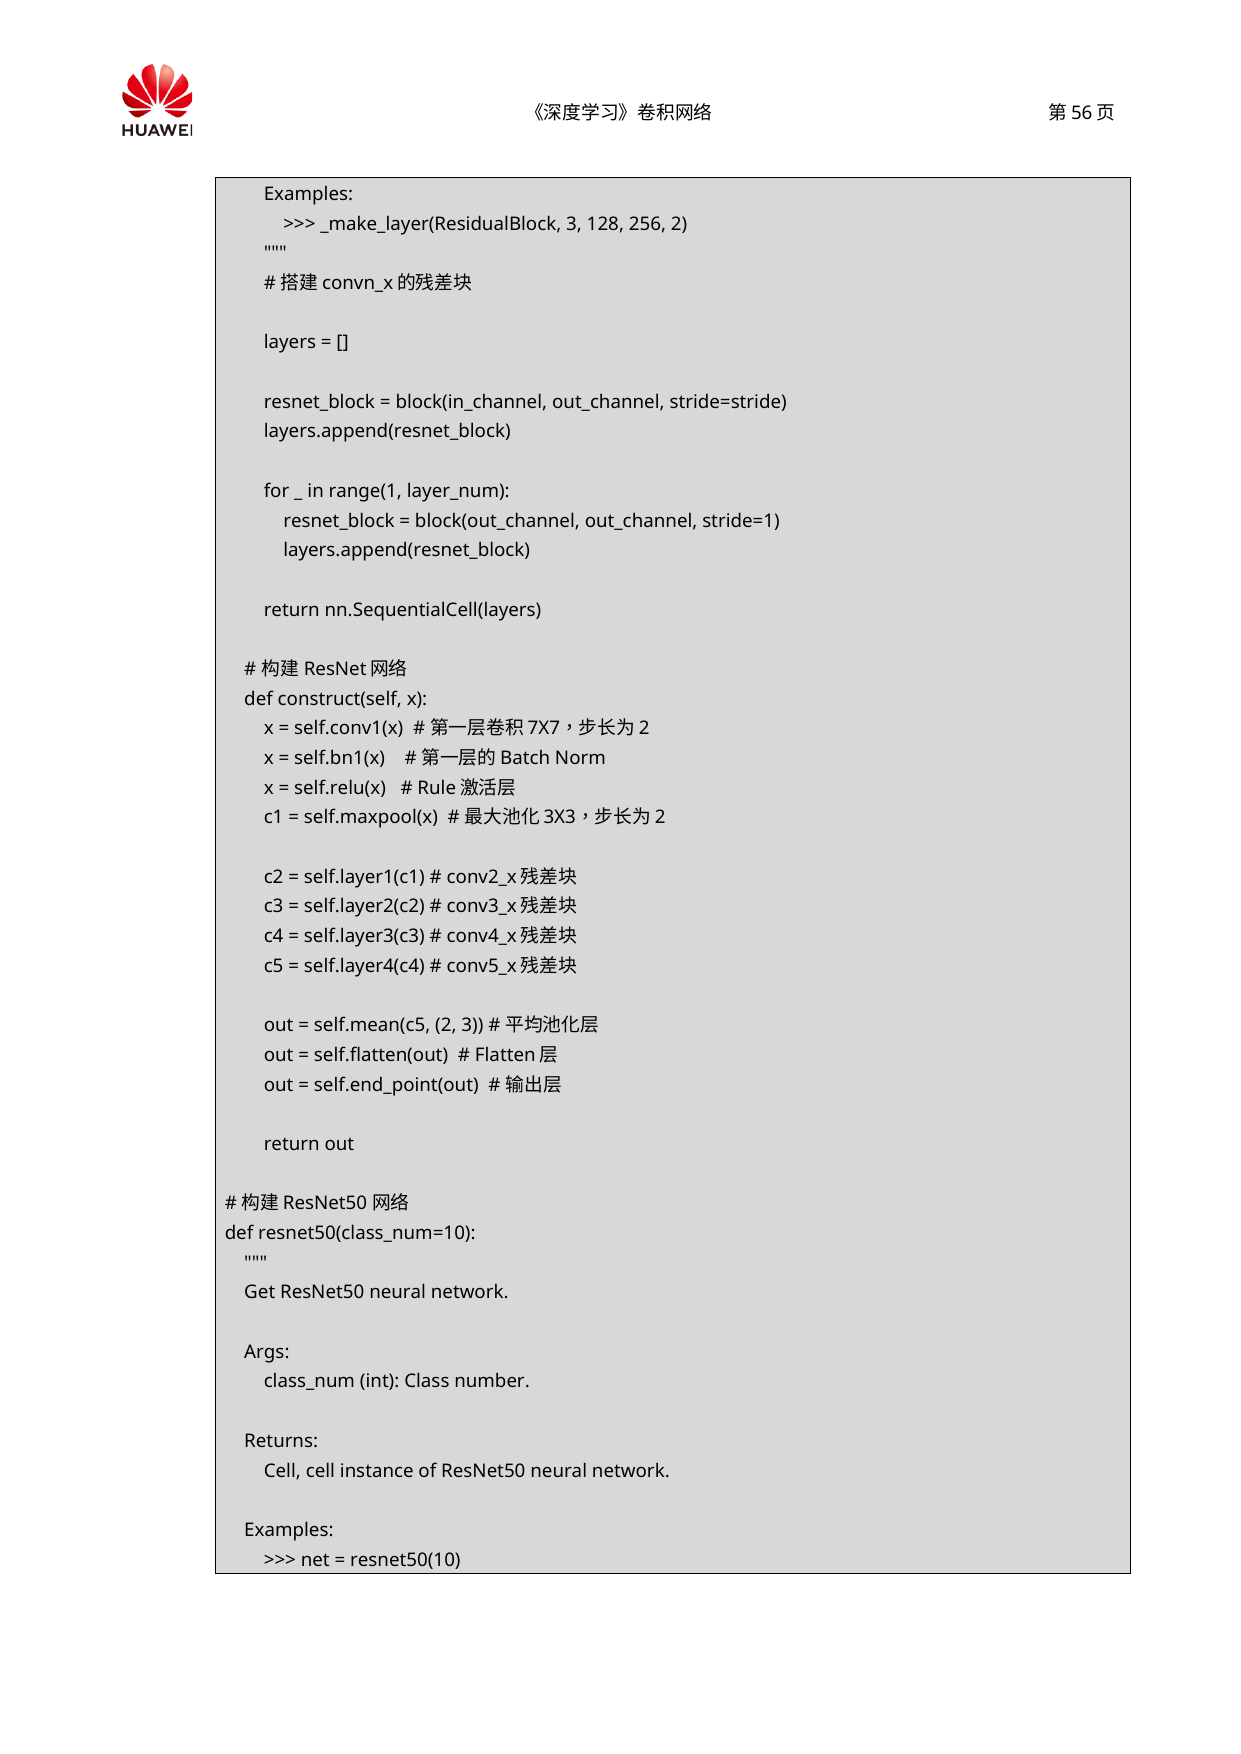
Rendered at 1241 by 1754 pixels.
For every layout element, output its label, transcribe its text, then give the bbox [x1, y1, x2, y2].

text def resnet50(class_num=10): [216, 1216, 1130, 1245]
text c4 = self.layer3(c3) # conv4_x残差块 [216, 919, 1130, 948]
text Cell, cell instance of ResNet50 neural network. [216, 1454, 1130, 1482]
text c1 = self.maxpool(x) # 最大池化3X3，步长为2 [216, 801, 1130, 829]
text Args: [216, 1335, 1130, 1364]
text # 构建 ResNet网络 [216, 652, 1130, 681]
text Examples: [216, 178, 1130, 206]
text >>> _make_layer(ResidualBlock, 3, 128, 256, 2) [216, 207, 1130, 236]
text resnet_block = block(out_channel, out_channel, stride=1) [216, 504, 1130, 532]
text # 搭建convn_x的残差块 [216, 266, 1130, 295]
text c2 = self.layer1(c1) # conv2_x残差块 [216, 860, 1130, 889]
text c3 = self.layer2(c2) # conv3_x残差块 [216, 890, 1130, 918]
text Examples: [216, 1513, 1130, 1542]
text layers.append(resnet_block) [216, 415, 1130, 443]
text layers = [] [216, 326, 1130, 354]
text out = self.flatten(out) # Flatten层 [216, 1038, 1130, 1067]
text x = self.relu(x) # Rule激活层 [216, 771, 1130, 799]
text def construct(self, x): [216, 682, 1130, 711]
text return out [216, 1127, 1130, 1156]
text # 构建ResNet50 网络 [216, 1187, 1130, 1215]
text Get ResNet50 neural network. [216, 1276, 1130, 1304]
text out = self.mean(c5, (2, 3)) # 平均池化层 [216, 1008, 1130, 1037]
text >>> net = resnet50(10) [216, 1543, 1130, 1573]
text x = self.bn1(x) # 第一层的Batch Norm [216, 741, 1130, 770]
text layers.append(resnet_block) [216, 533, 1130, 562]
text for _ in range(1, layer_num): [216, 474, 1130, 503]
text c5 = self.layer4(c4) # conv5_x残差块 [216, 949, 1130, 978]
text x = self.conv1(x) # 第一层卷积7X7，步长为2 [216, 712, 1130, 740]
text class_num (int): Class number. [216, 1365, 1130, 1393]
text """ [216, 237, 1130, 265]
text return nn.SequentialCell(layers) [216, 593, 1130, 621]
text resnet_block = block(in_channel, out_channel, stride=stride) [216, 385, 1130, 414]
text """ [216, 1246, 1130, 1274]
text out = self.end_point(out) # 输出层 [216, 1068, 1130, 1096]
picture [122, 64, 193, 136]
text Returns: [216, 1424, 1130, 1453]
